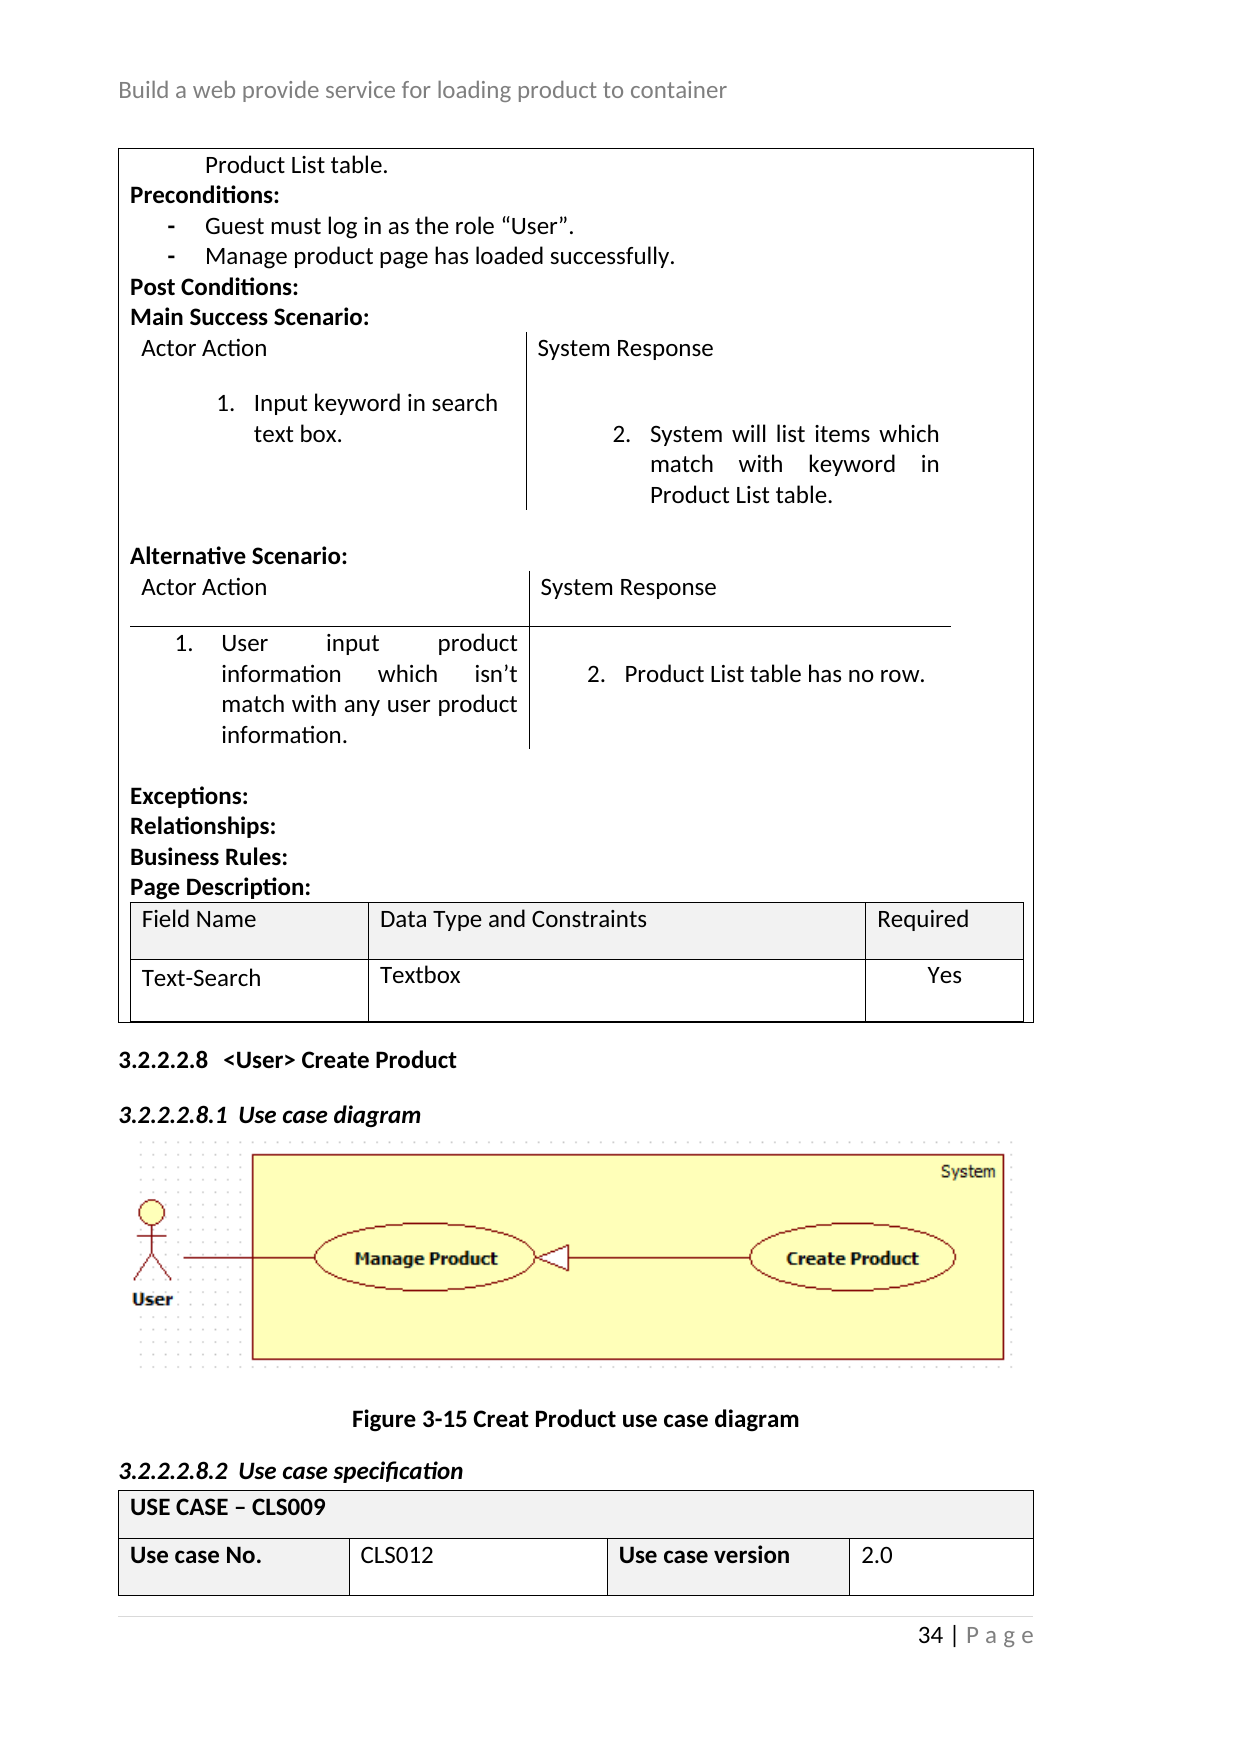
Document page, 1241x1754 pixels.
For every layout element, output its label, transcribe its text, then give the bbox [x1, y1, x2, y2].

table_cell Use case No. [119, 1539, 349, 1595]
subtitle Use case specification [118, 1455, 1033, 1486]
text Figure 3-15 Creat Product use case diagram [118, 1404, 1033, 1434]
table_cell 2.0 [850, 1539, 1033, 1595]
table_cell Use case version [608, 1539, 849, 1595]
picture [131, 1134, 1020, 1379]
subtitle <User> Create Product [118, 1044, 1033, 1074]
table_cell CLS012 [350, 1539, 607, 1595]
subtitle Use case diagram [118, 1099, 1033, 1130]
table_header USE CASE – CLS009 [119, 1491, 1033, 1538]
